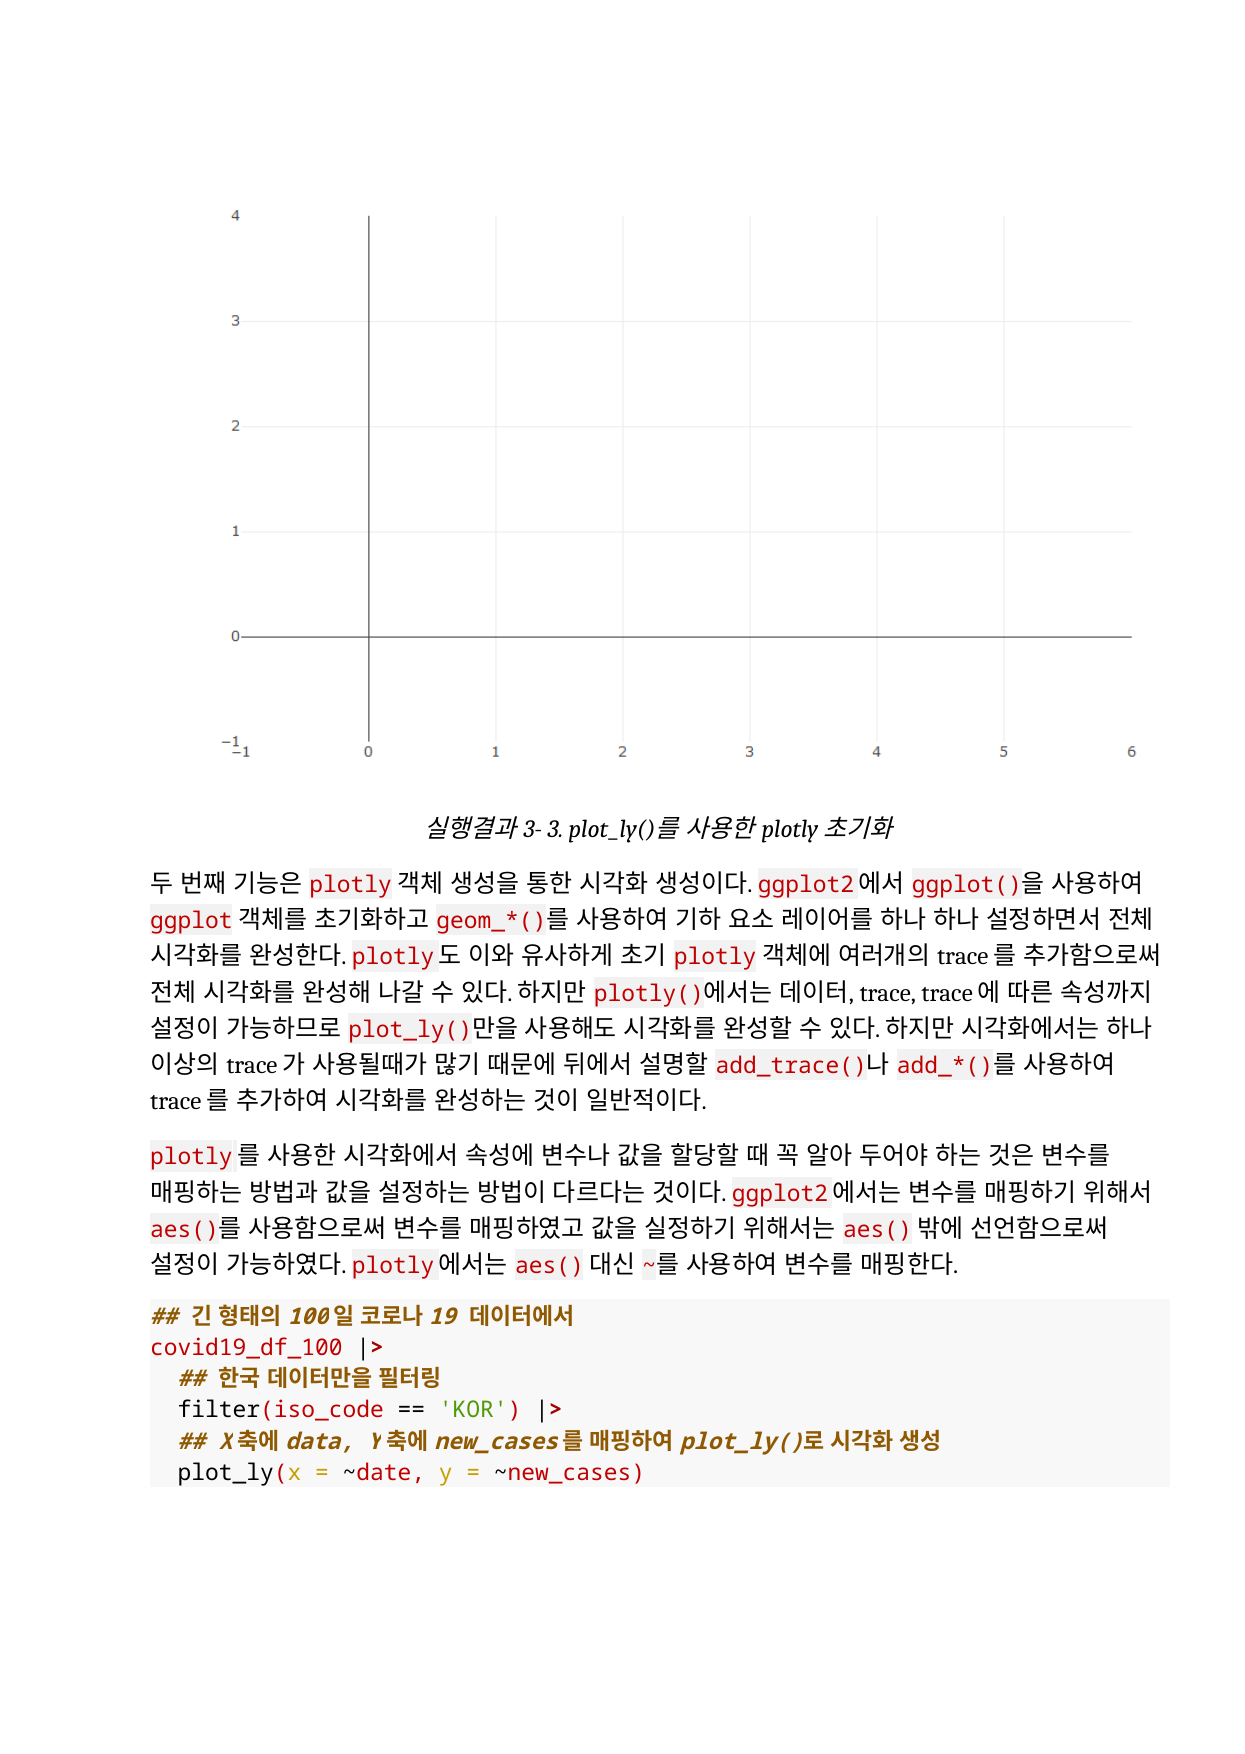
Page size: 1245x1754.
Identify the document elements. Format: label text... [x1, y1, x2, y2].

text 실행결과 3- 3. plot_ly()를 사용한 plotly 초기화 [150, 808, 1170, 844]
text plotly를 사용한 시각화에서 속성에 변수나 값을 할당할 때 꼭 알아 두어야 하는 것은 변수를 매핑하는 방법과 값을 설정하는 방법이 다르다는 것이다. ggplot2에서는 변수를 매핑하기 위해서 aes()를 사용함으로써 변수를 매핑하였고 값을 실정하기 위해서는 aes() 밖에 선언함으로써 설정이 가능하였다. plotly에서는 aes() 대신 ~를 사용하여 변수를 매핑한다. [150, 1136, 1170, 1281]
text ## 긴 형태의 100일 코로나19 데이터에서 covid19_df_100 |> ## 한국 데이터만을 필터링 filter(iso_code == 'KOR') |> ## X축에 data, Y축에 new_cases를 매핑하여 plot_ly()로 시각화 생성 plot_ly(x = ~date, y = ~new_cases) [150, 1299, 1170, 1487]
text 두 번째 기능은 plotly 객체 생성을 통한 시각화 생성이다. ggplot2에서 ggplot()을 사용하여 ggplot 객체를 초기화하고 geom_*()를 사용하여 기하 요소 레이어를 하나 하나 설정하면서 전체 시각화를 완성한다. plotly도 이와 유사하게 초기 plotly 객체에 여러개의 trace를 추가함으로써 전체 시각화를 완성해 나갈 수 있다. 하지만 plotly()에서는 데이터, trace, trace에 따른 속성까지 설정이 가능하므로 plot_ly()만을 사용해도 시각화를 완성할 수 있다. 하지만 시각화에서는 하나 이상의 trace가 사용될때가 많기 때문에 뒤에서 설명할 add_trace()나 add_*()를 사용하여 trace를 추가하여 시각화를 완성하는 것이 일반적이다. [150, 863, 1170, 1117]
picture [172, 187, 1148, 788]
